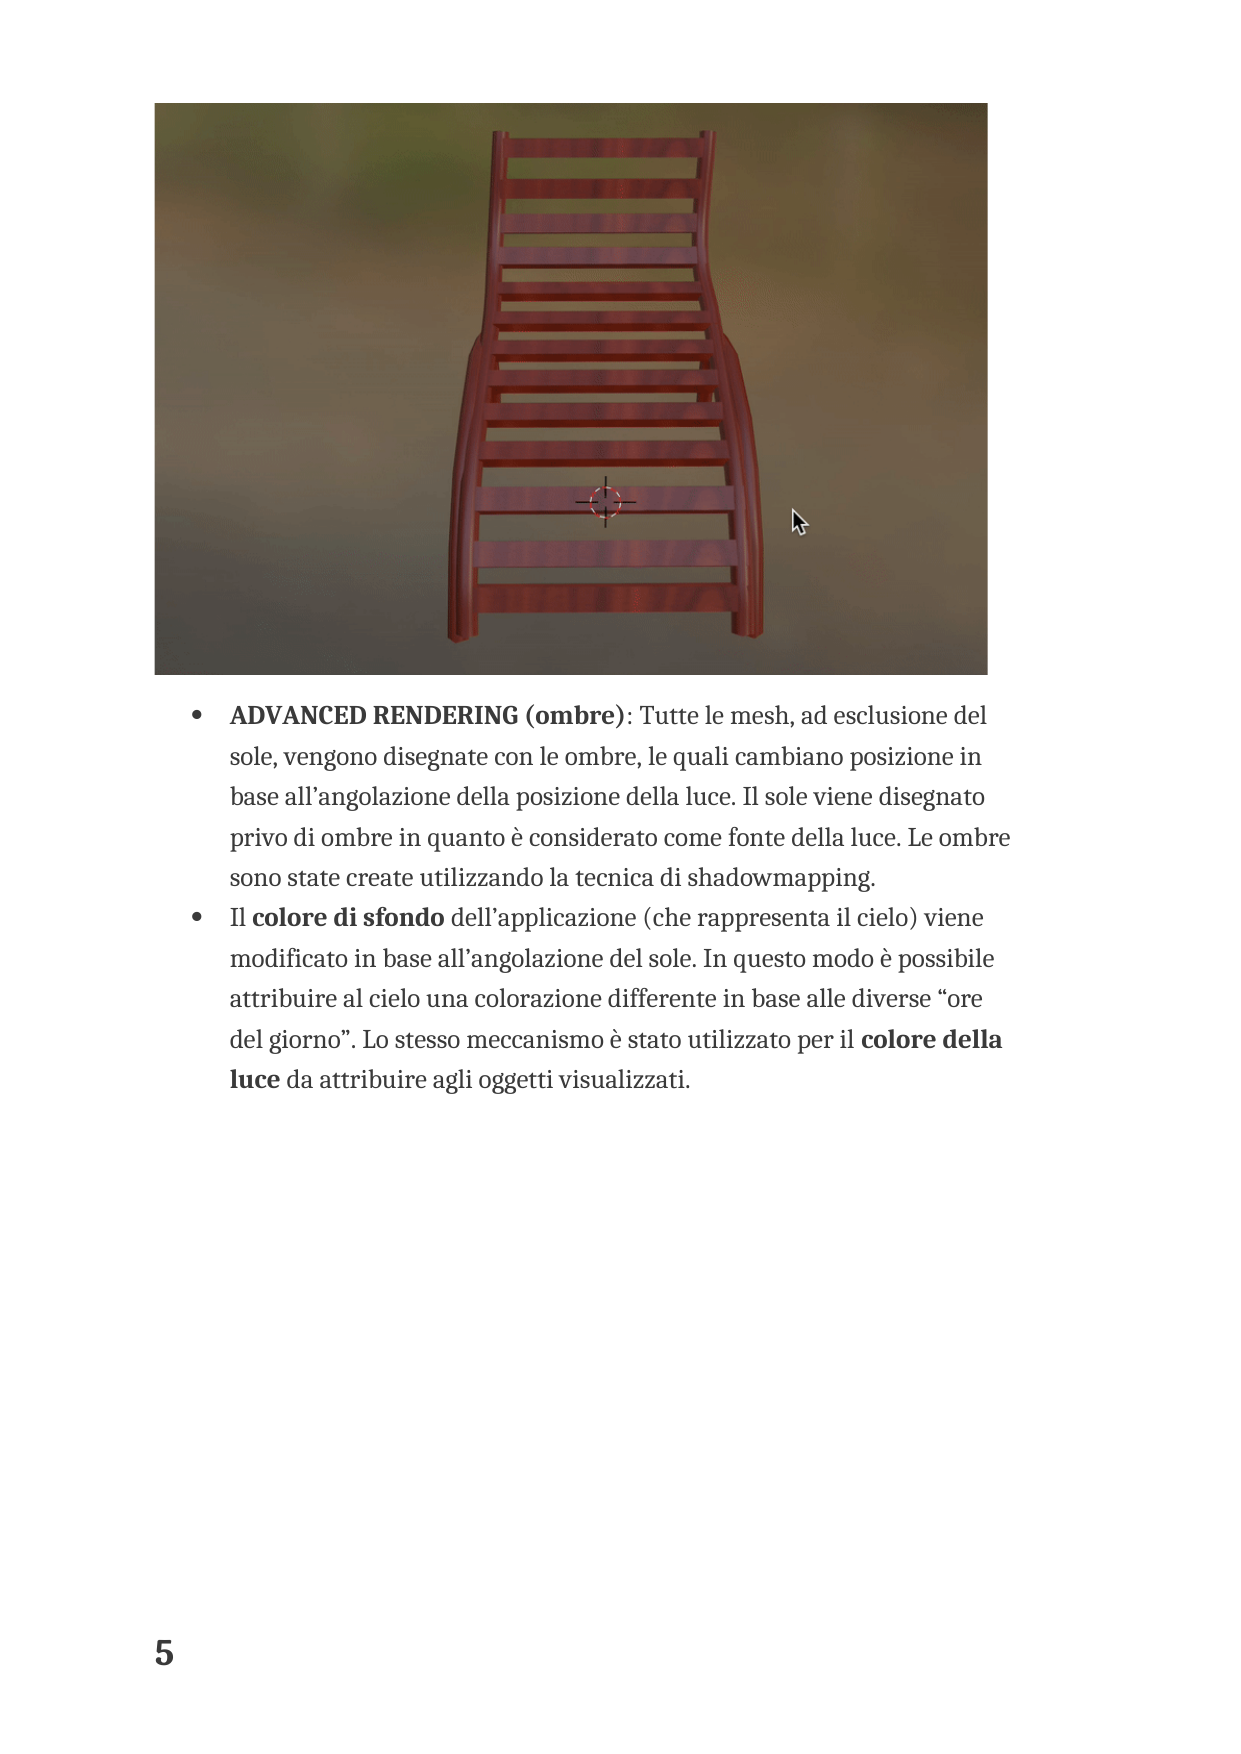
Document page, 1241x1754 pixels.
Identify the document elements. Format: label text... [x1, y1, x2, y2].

list Il colore di sfondo dell’applicazione (che rappresenta il cielo) viene modificato in base all’angolazione del sole. In questo modo è possibile attribuire al cielo una colorazione differente in base alle diverse “ore del giorno”. Lo stesso meccanismo è stato utilizzato per il colore della luce da attribuire agli oggetti visualizzati. [192, 902, 1014, 1095]
picture [154, 103, 988, 675]
list ADVANCED RENDERING (ombre): Tutte le mesh, ad esclusione del sole, vengono disegnate con le ombre, le quali cambiano posizione in base all’angolazione della posizione della luce. Il sole viene disegnato privo di ombre in quanto è considerato come fonte della luce. Le ombre sono state create utilizzando la tecnica di shadowmapping. [192, 700, 1014, 893]
